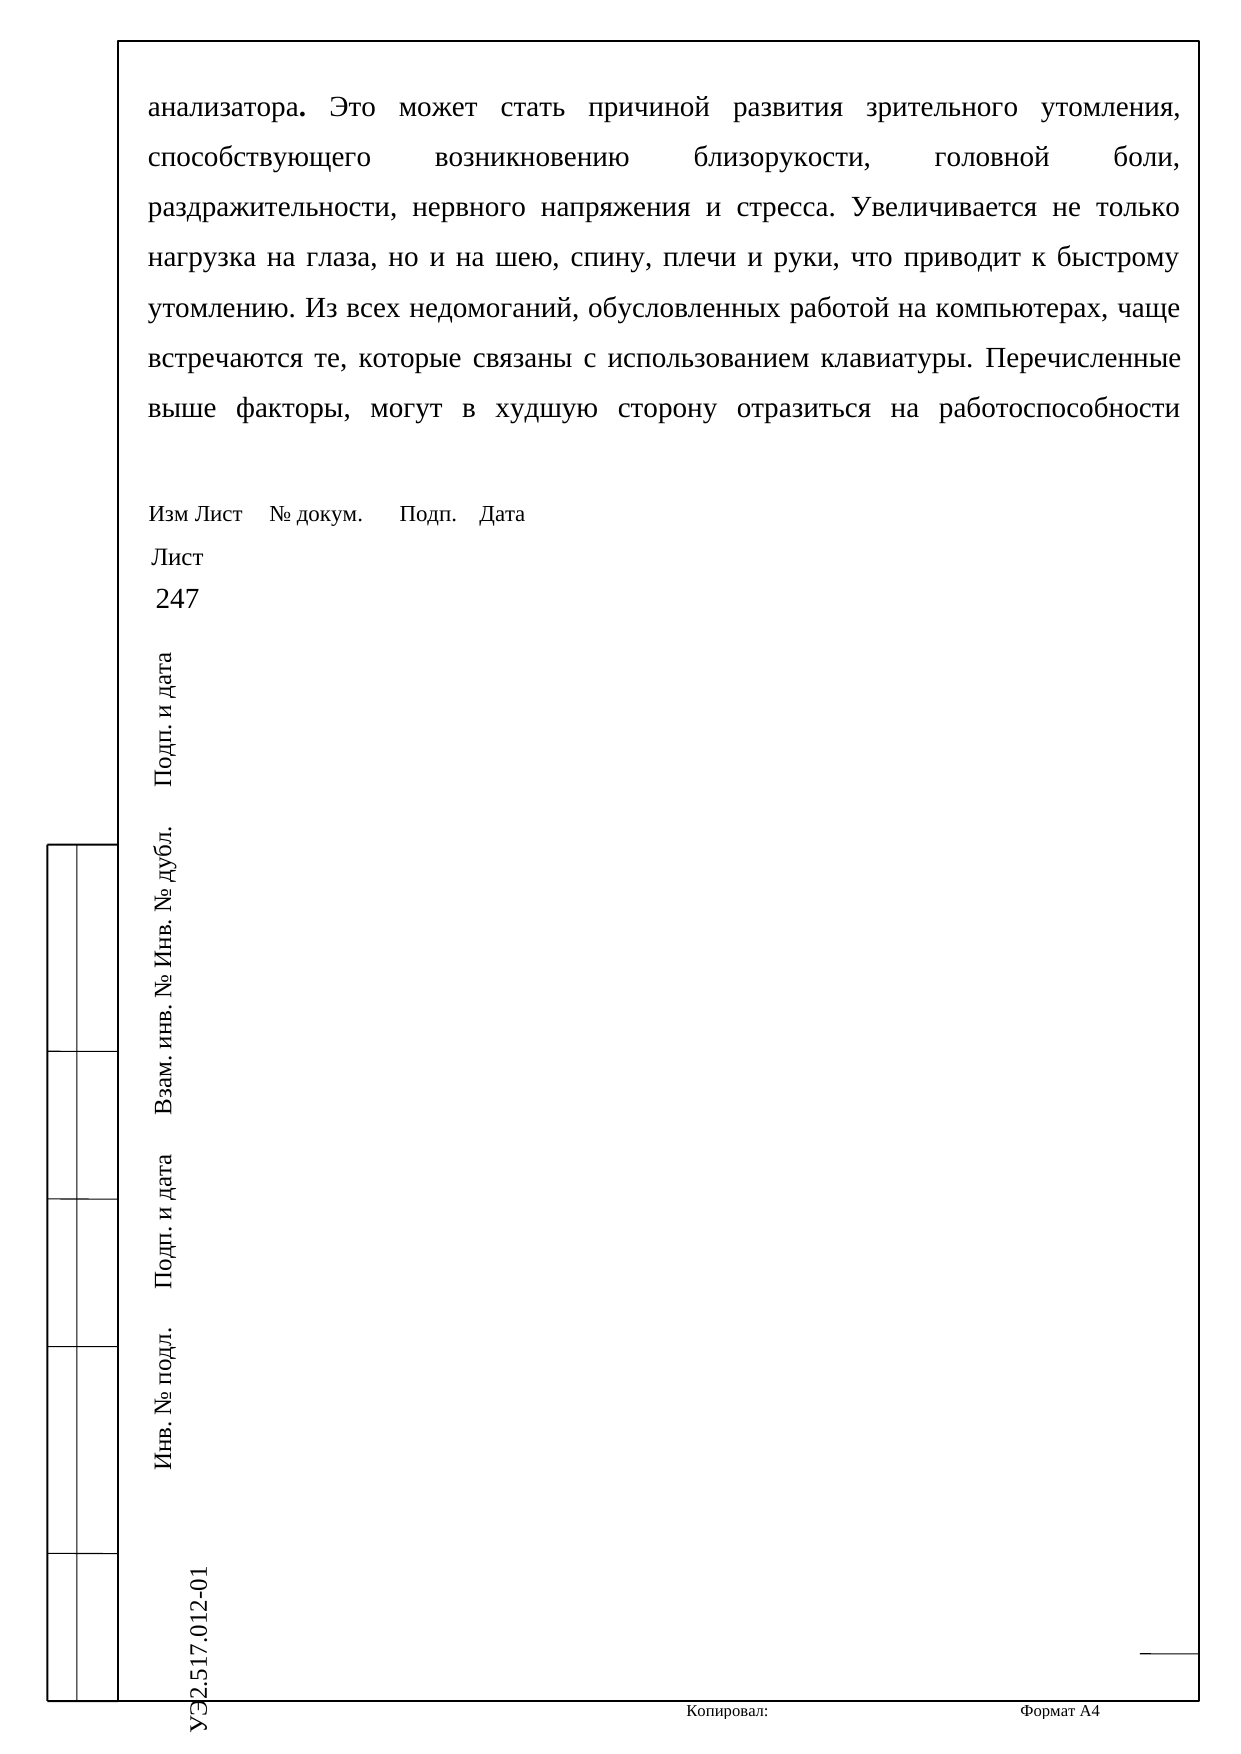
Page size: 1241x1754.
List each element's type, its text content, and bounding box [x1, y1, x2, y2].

text Вредные факторы при работе с монитором. Работа на персональном ЭВМ сопровождается постоянным и значительным напряжением функций зрительного анализатора. Это может стать причиной развития зрительного утомления, способствующего возникновению близорукости, головной боли, раздражительности, нервного напряжения и стресса. Увеличивается не только нагрузка на глаза, но и на шею, спину, плечи и руки, что приводит к быстрому утомлению. Из всех недомоганий, обусловленных работой на компьютерах, чаще встречаются те, которые связаны с использованием клавиатуры. Перечисленные выше факторы, могут в худшую сторону отразиться на работоспособности пользователя при работе с персональным ЭВМ, а это, в свою очередь, может привести к неисправимым последствиям. [148, 89, 1181, 424]
